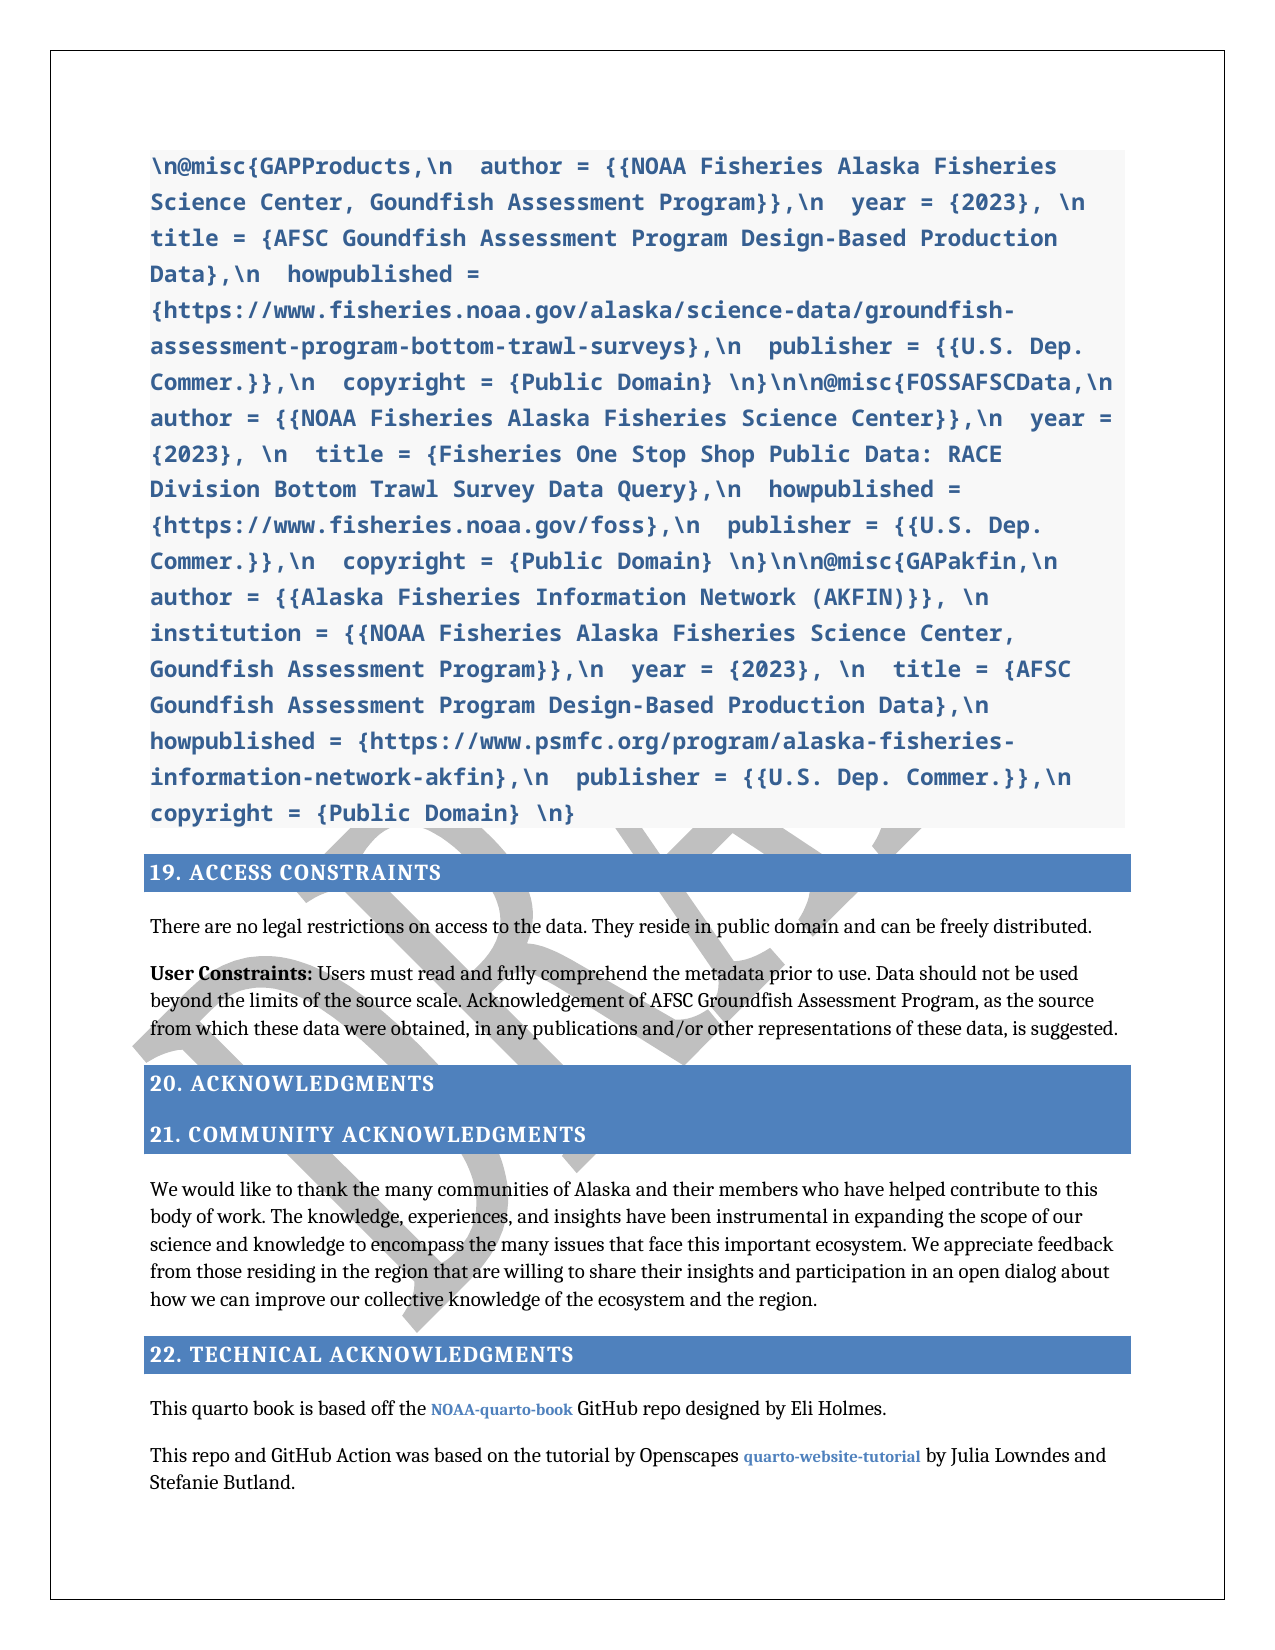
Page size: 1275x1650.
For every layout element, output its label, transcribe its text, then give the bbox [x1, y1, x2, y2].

text There are no legal restrictions on access to the data. They reside in public domain and can be freely distributed. [150, 915, 1125, 939]
text \n@misc{GAPProducts,\n author = {{NOAA Fisheries Alaska Fisheries Science Center, Goundfish Assessment Program}},\n year = {2023}, \n title = {AFSC Goundfish Assessment Program Design-Based Production Data},\n howpublished = {https://www.fisheries.noaa.gov/alaska/science-data/groundfish-assessment-program-bottom-trawl-surveys},\n publisher = {{U.S. Dep. Commer.}},\n copyright = {Public Domain} \n}\n\n@misc{FOSSAFSCData,\n author = {{NOAA Fisheries Alaska Fisheries Science Center}},\n year = {2023}, \n title = {Fisheries One Stop Shop Public Data: RACE Division Bottom Trawl Survey Data Query},\n howpublished = {https://www.fisheries.noaa.gov/foss},\n publisher = {{U.S. Dep. Commer.}},\n copyright = {Public Domain} \n}\n\n@misc{GAPakfin,\n author = {{Alaska Fisheries Information Network (AKFIN)}}, \n institution = {{NOAA Fisheries Alaska Fisheries Science Center, Goundfish Assessment Program}},\n year = {2023}, \n title = {AFSC Goundfish Assessment Program Design-Based Production Data},\n howpublished = {https://www.psmfc.org/program/alaska-fisheries-information-network-akfin},\n publisher = {{U.S. Dep. Commer.}},\n copyright = {Public Domain} \n} [150, 150, 1125, 828]
subtitle 22. Technical Acknowledgments [150, 1342, 1125, 1368]
subtitle 19. Access Constraints [150, 860, 1125, 886]
subtitle 20. Acknowledgments [150, 1071, 1125, 1097]
text This quarto book is based off the NOAA-quarto-book GitHub repo designed by Eli Holmes. [150, 1397, 1125, 1421]
subtitle 21. Community Acknowledgments [150, 1116, 1125, 1148]
text We would like to thank the many communities of Alaska and their members who have helped contribute to this body of work. The knowledge, experiences, and insights have been instrumental in expanding the scope of our science and knowledge to encompass the many issues that face this important ecosystem. We appreciate feedback from those residing in the region that are willing to share their insights and participation in an open dialog about how we can improve our collective knowledge of the ecosystem and the region. [150, 1177, 1125, 1311]
text User Constraints: Users must read and fully comprehend the metadata prior to use. Data should not be used beyond the limits of the source scale. Acknowledgement of AFSC Groundfish Assessment Program, as the source from which these data were obtained, in any publications and/or other representations of these data, is suggested. [150, 961, 1125, 1040]
text This repo and GitHub Action was based on the tutorial by Openscapes quarto-website-tutorial by Julia Lowndes and Stefanie Butland. [150, 1443, 1125, 1495]
